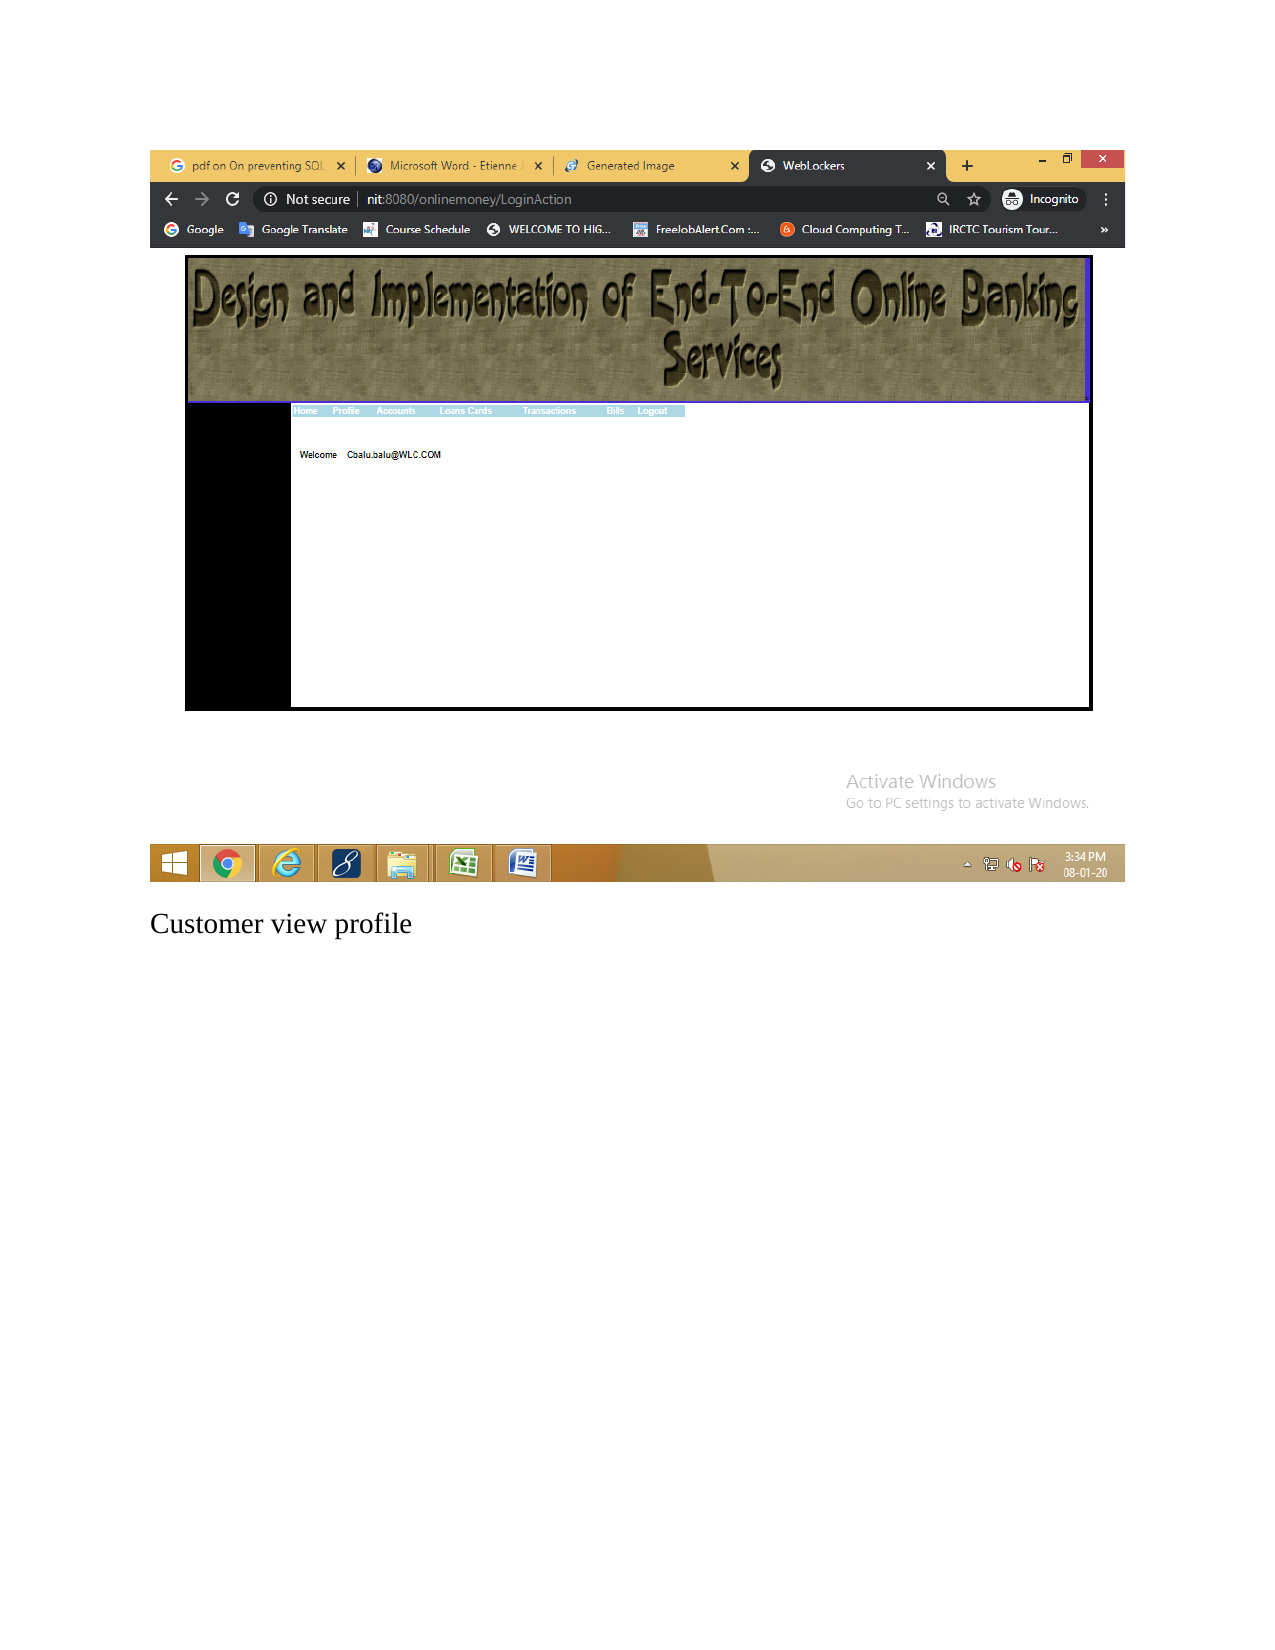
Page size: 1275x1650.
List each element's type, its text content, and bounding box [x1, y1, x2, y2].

text Customer view profile [150, 906, 1125, 940]
picture [150, 150, 1125, 882]
